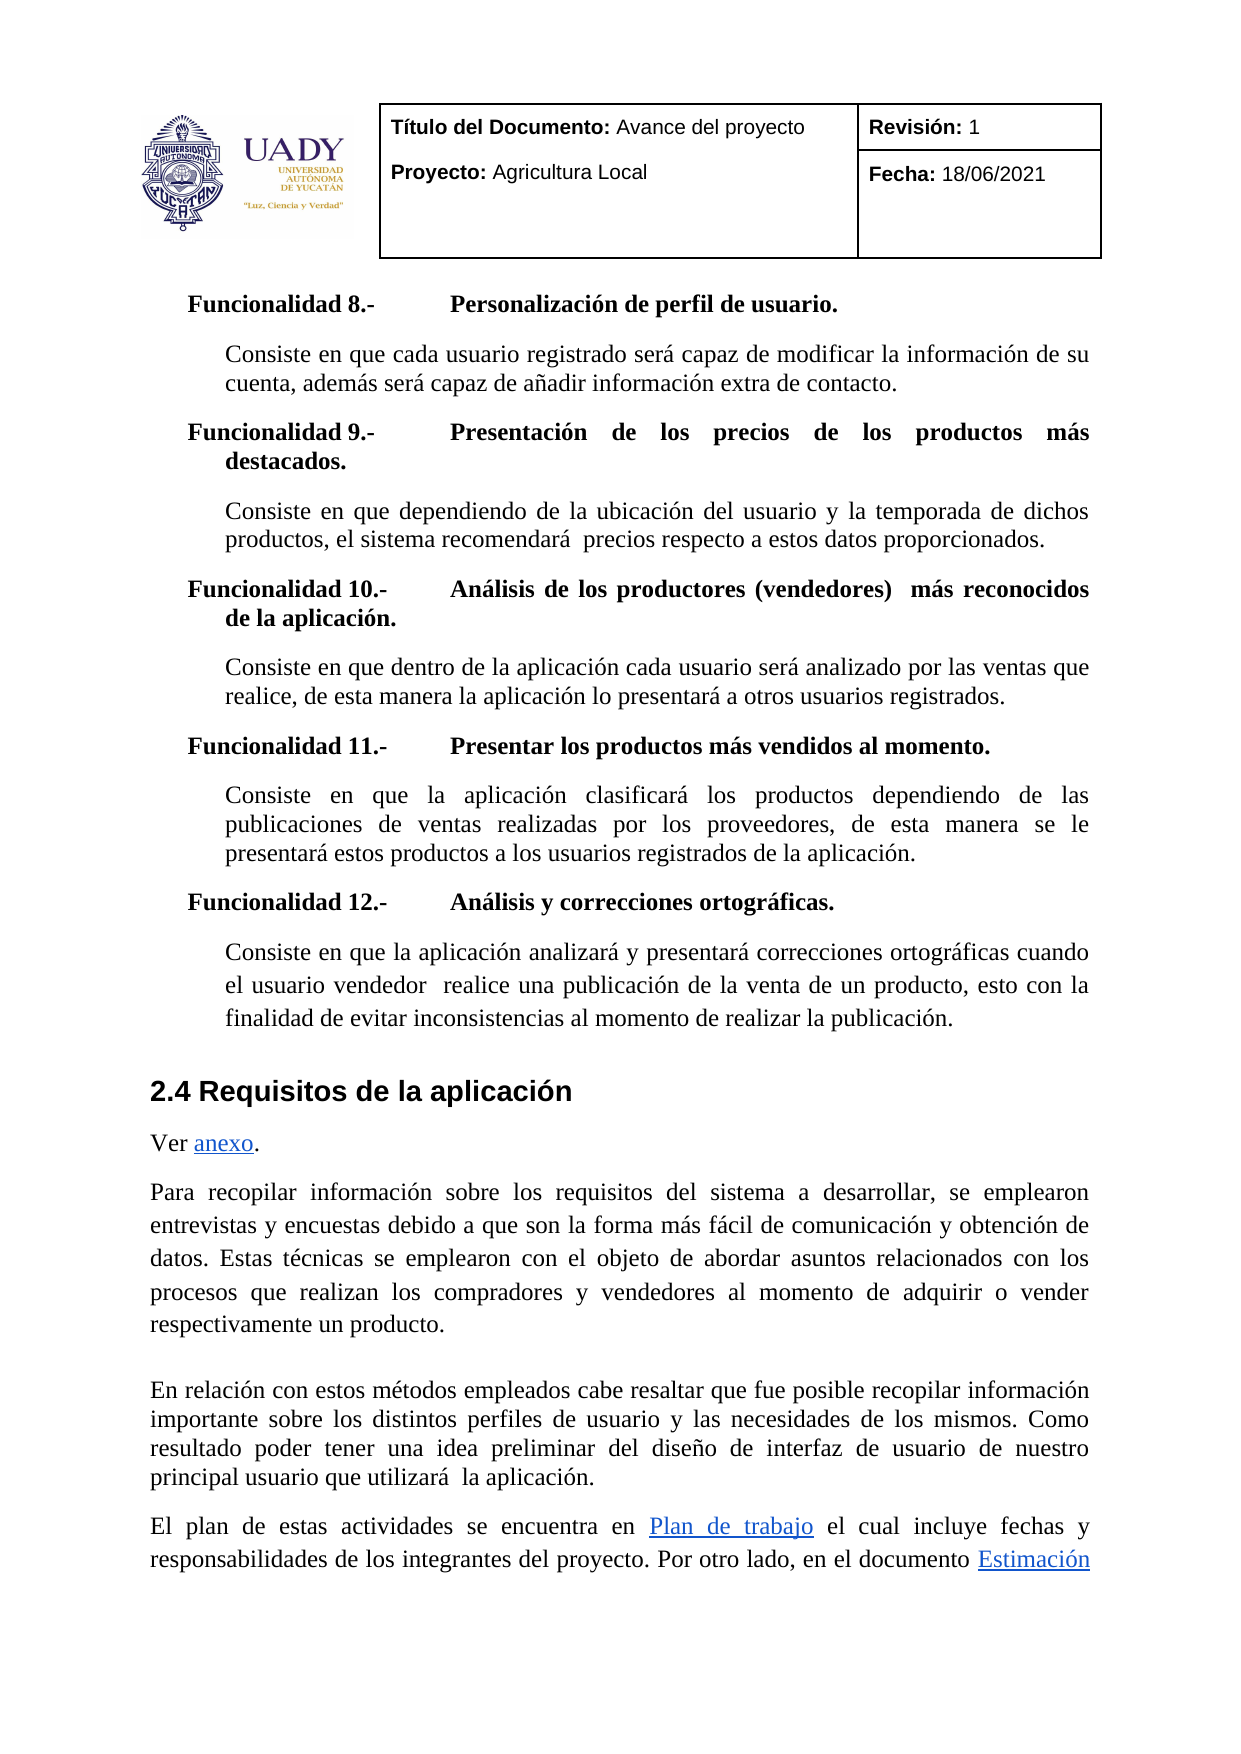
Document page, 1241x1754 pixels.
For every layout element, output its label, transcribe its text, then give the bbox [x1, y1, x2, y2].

text Consiste en que la aplicación clasificará los productos dependiendo de las publicaciones de ventas realizadas por los proveedores, de esta manera se le presentará estos productos a los usuarios registrados de la aplicación. [225, 780, 1090, 867]
picture [141, 115, 354, 239]
text En relación con estos métodos empleados cabe resaltar que fue posible recopilar información importante sobre los distintos perfiles de usuario y las necesidades de los mismos. Como resultado poder tener una idea preliminar del diseño de interfaz de usuario de nuestro principal usuario que utilizará la aplicación. [150, 1376, 1090, 1491]
text Consiste en que la aplicación analizará y presentará correcciones ortográficas cuando el usuario vendedor realice una publicación de la venta de un producto, esto con la finalidad de evitar inconsistencias al momento de realizar la publicación. [225, 937, 1090, 1032]
list Presentar los productos más vendidos al momento. [187, 731, 1090, 759]
text Consiste en que dependiendo de la ubicación del usuario y la temporada de dichos productos, el sistema recomendará precios respecto a estos datos proporcionados. [225, 496, 1090, 553]
text Consiste en que cada usuario registrado será capaz de modificar la información de su cuenta, además será capaz de añadir información extra de contacto. [225, 339, 1090, 397]
text Ver anexo. [150, 1128, 1090, 1157]
list Análisis y correcciones ortográficas. [187, 887, 1090, 916]
subtitle 2.4 Requisitos de la aplicación [150, 1073, 1090, 1107]
list Presentación de los precios de los productos más destacados. [187, 417, 1090, 475]
text Consiste en que dentro de la aplicación cada usuario será analizado por las ventas que realice, de esta manera la aplicación lo presentará a otros usuarios registrados. [225, 652, 1090, 710]
text Para recopilar información sobre los requisitos del sistema a desarrollar, se emplearon entrevistas y encuestas debido a que son la forma más fácil de comunicación y obtención de datos. Estas técnicas se emplearon con el objeto de abordar asuntos relacionados con los procesos que realizan los compradores y vendedores al momento de adquirir o vender respectivamente un producto. [150, 1177, 1090, 1338]
list Análisis de los productores (vendedores) más reconocidos de la aplicación. [187, 574, 1090, 632]
list Personalización de perfil de usuario. [187, 289, 1090, 318]
